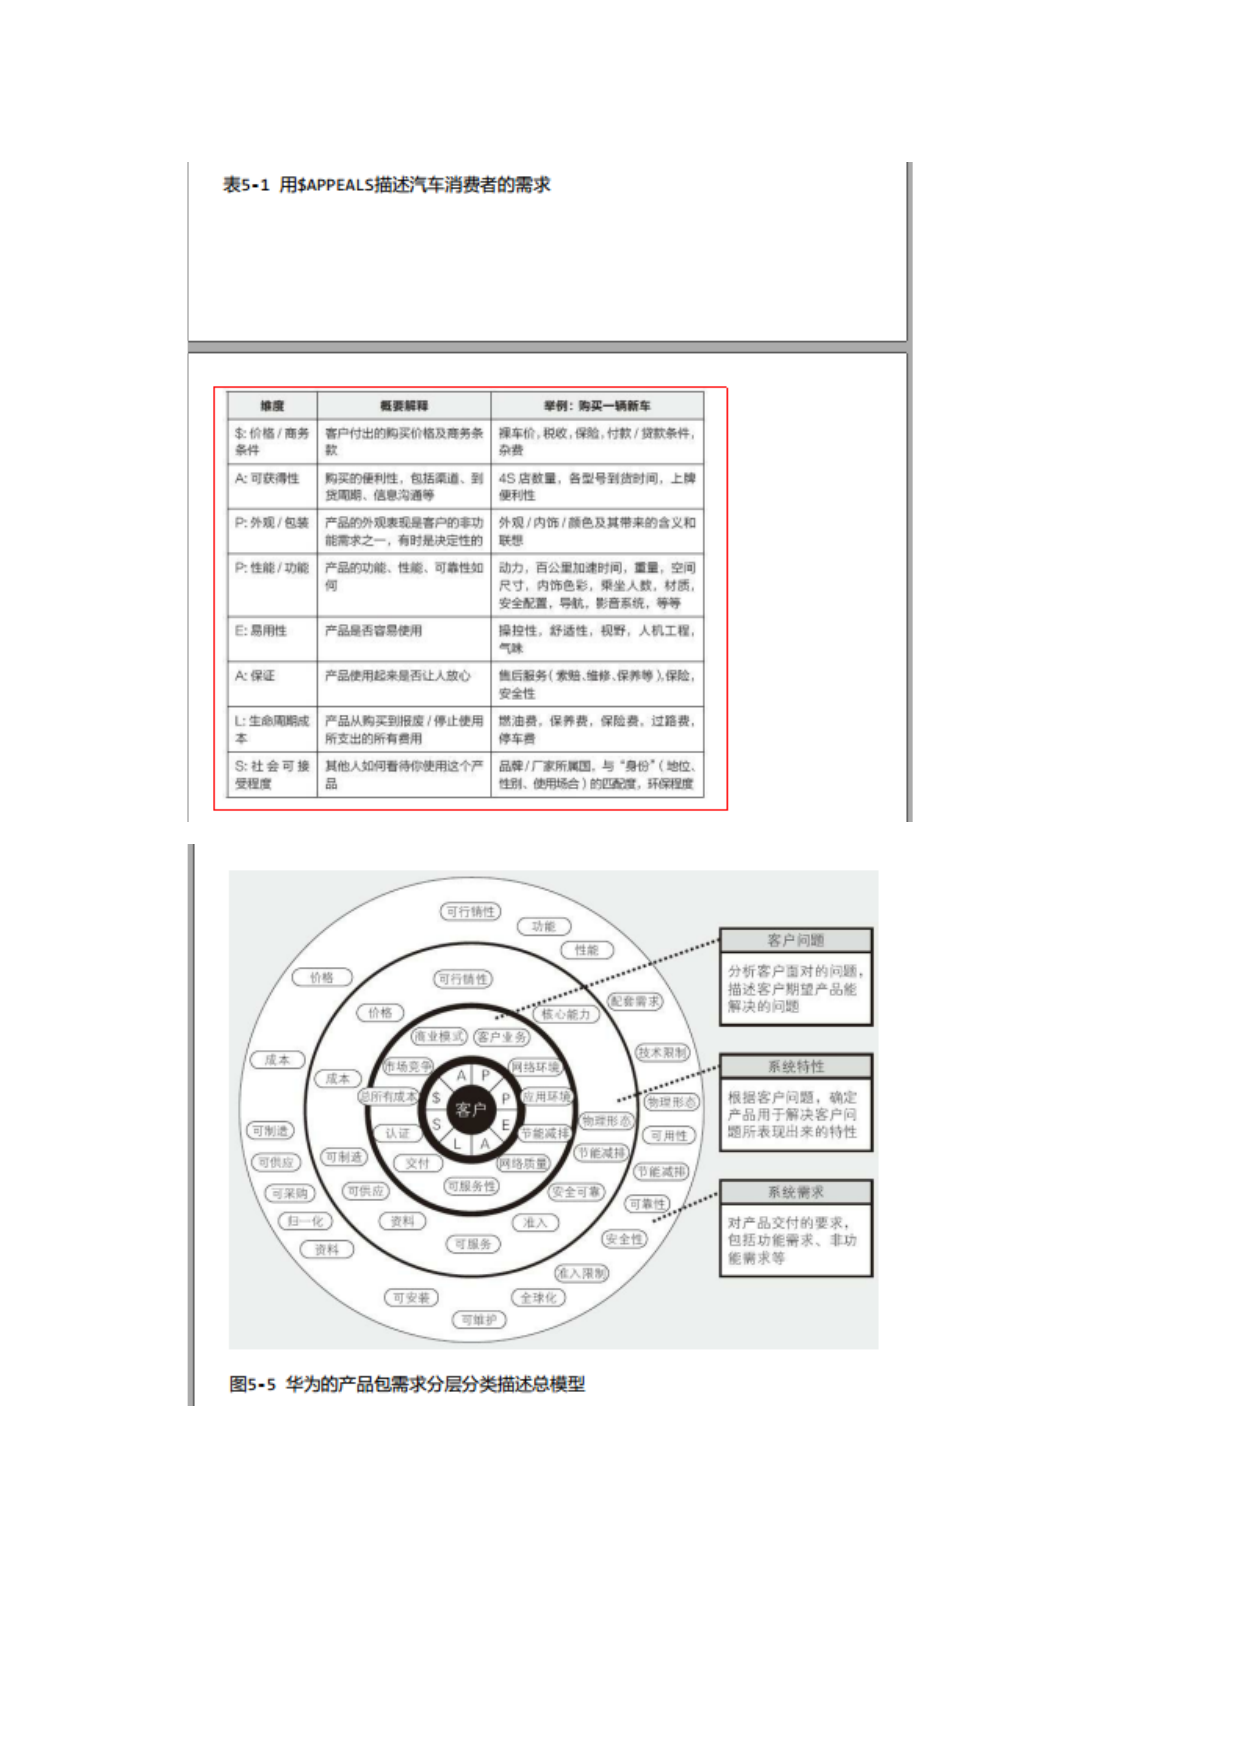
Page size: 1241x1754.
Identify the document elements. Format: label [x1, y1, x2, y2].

picture [187, 844, 907, 1406]
picture [187, 162, 913, 822]
